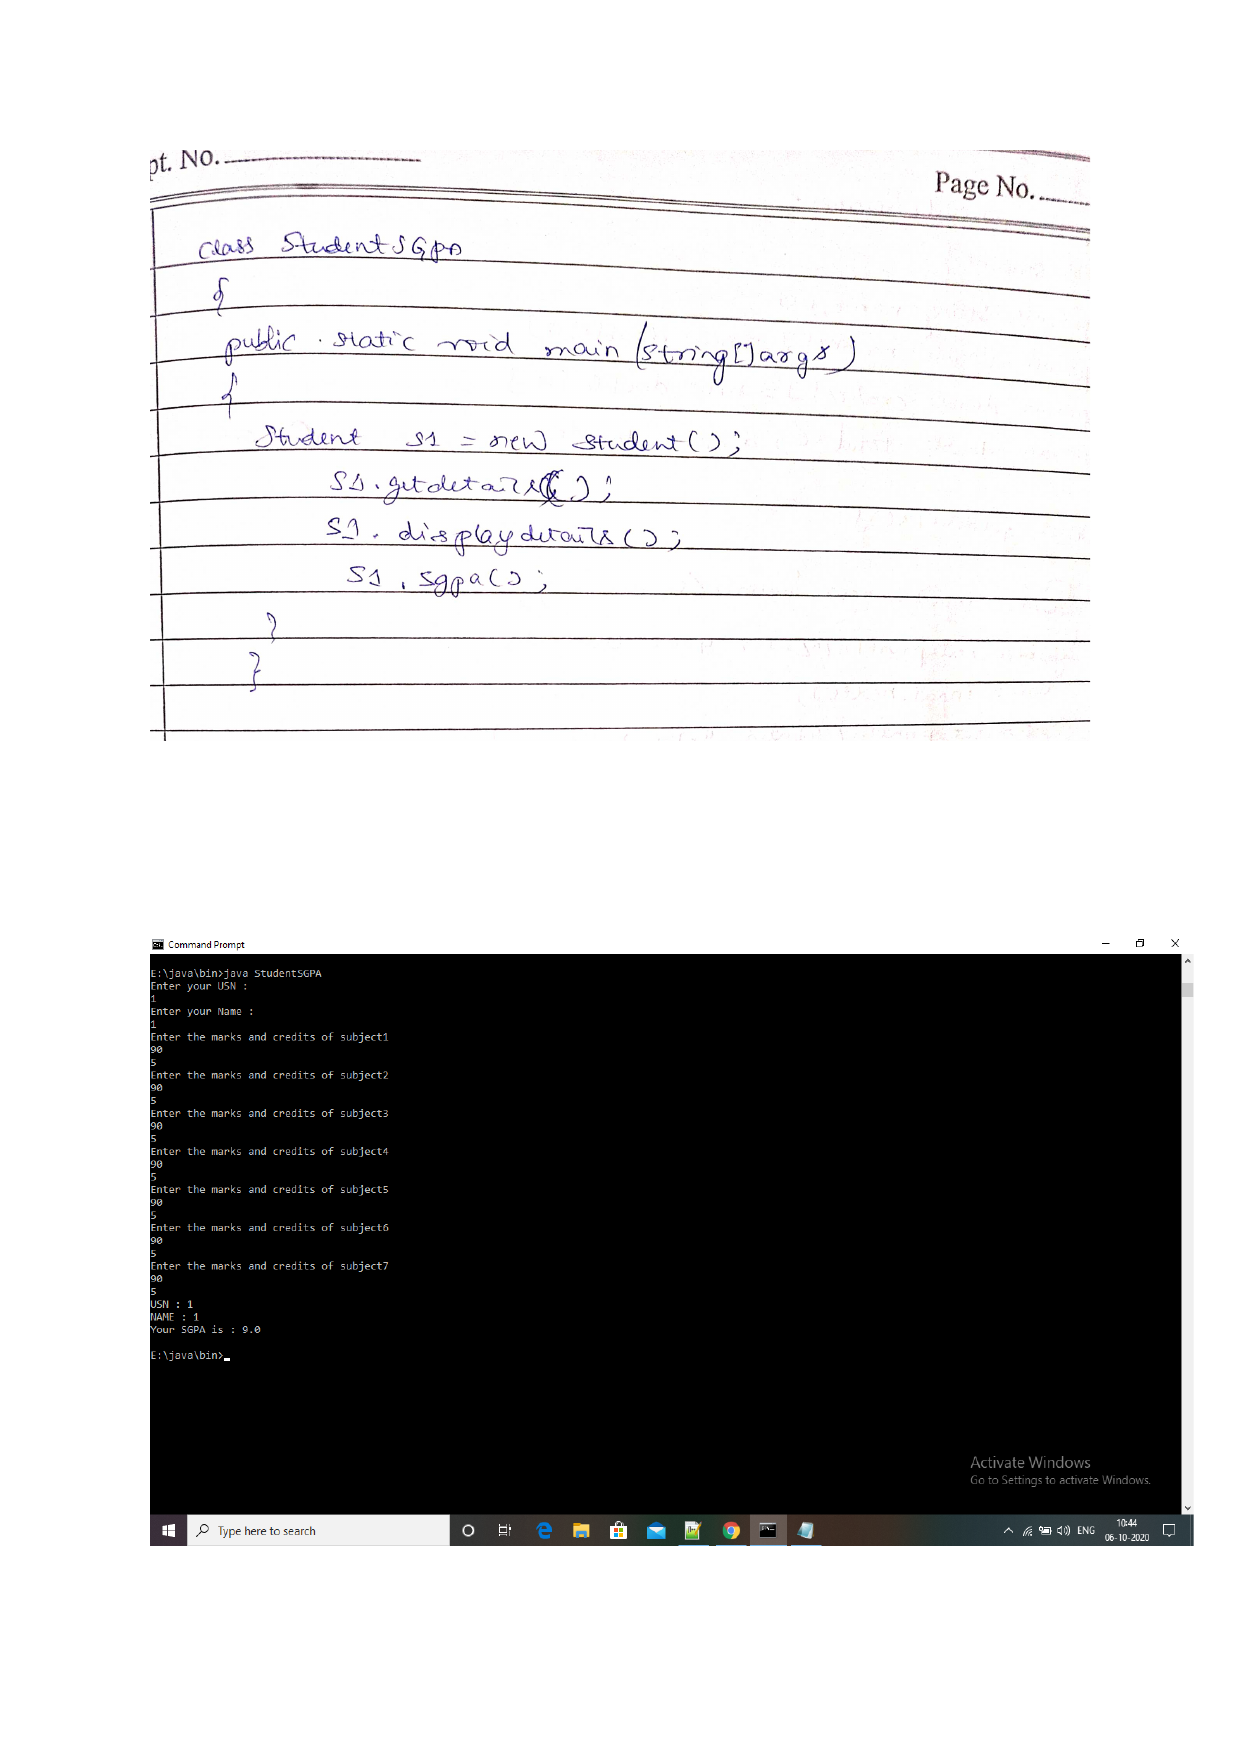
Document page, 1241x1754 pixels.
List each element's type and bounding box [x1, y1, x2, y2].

picture [150, 935, 1194, 1546]
picture [150, 150, 1091, 741]
